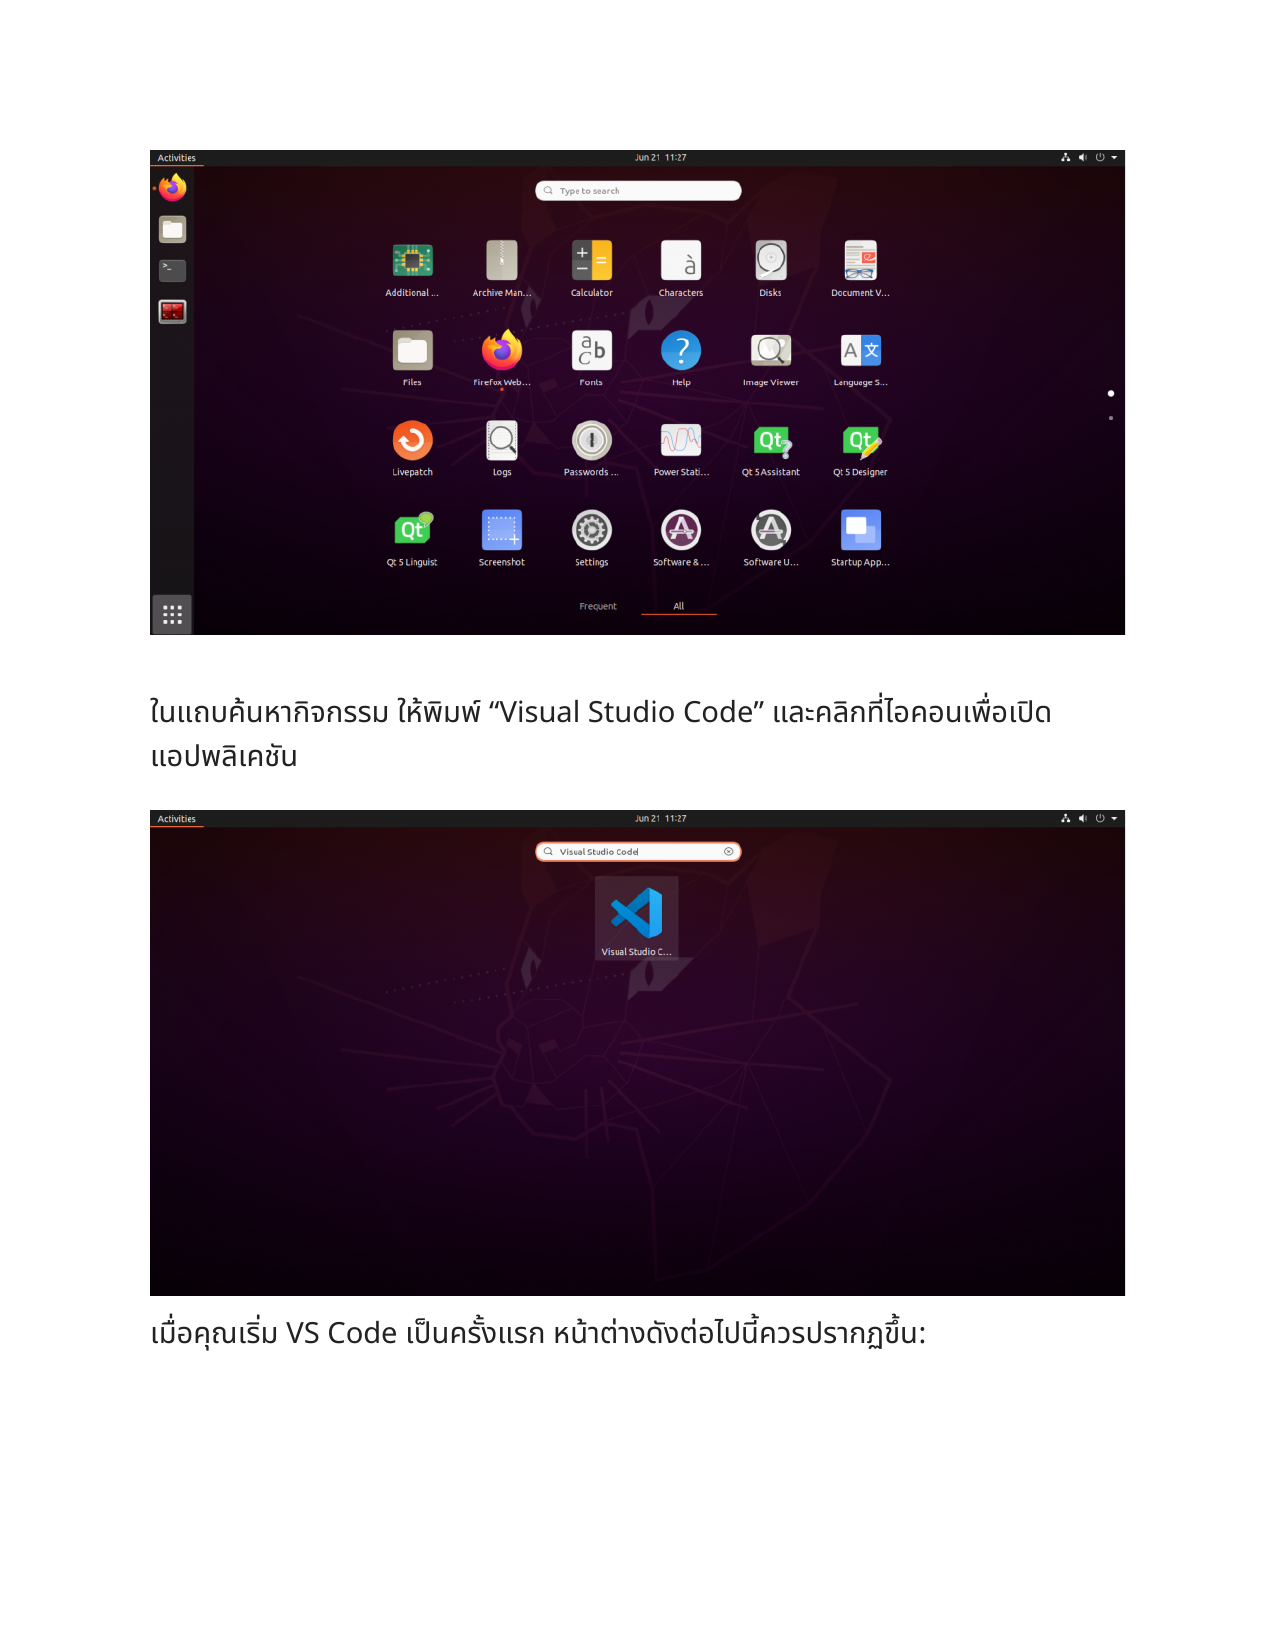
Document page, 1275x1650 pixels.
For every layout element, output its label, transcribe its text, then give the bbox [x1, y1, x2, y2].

text ในแถบค้นหากิจกรรม ให้พิมพ์ “Visual Studio Code” และคลิกที่ไอคอนเพื่อเปิดแอปพลิเคชัน [150, 651, 1125, 779]
picture [150, 150, 1125, 635]
picture [150, 810, 1125, 1296]
text เมื่อคุณเริ่ม VS Code เป็นครั้งแรก หน้าต่างดังต่อไปนี้ควรปรากฏขึ้น: [150, 1312, 1125, 1356]
